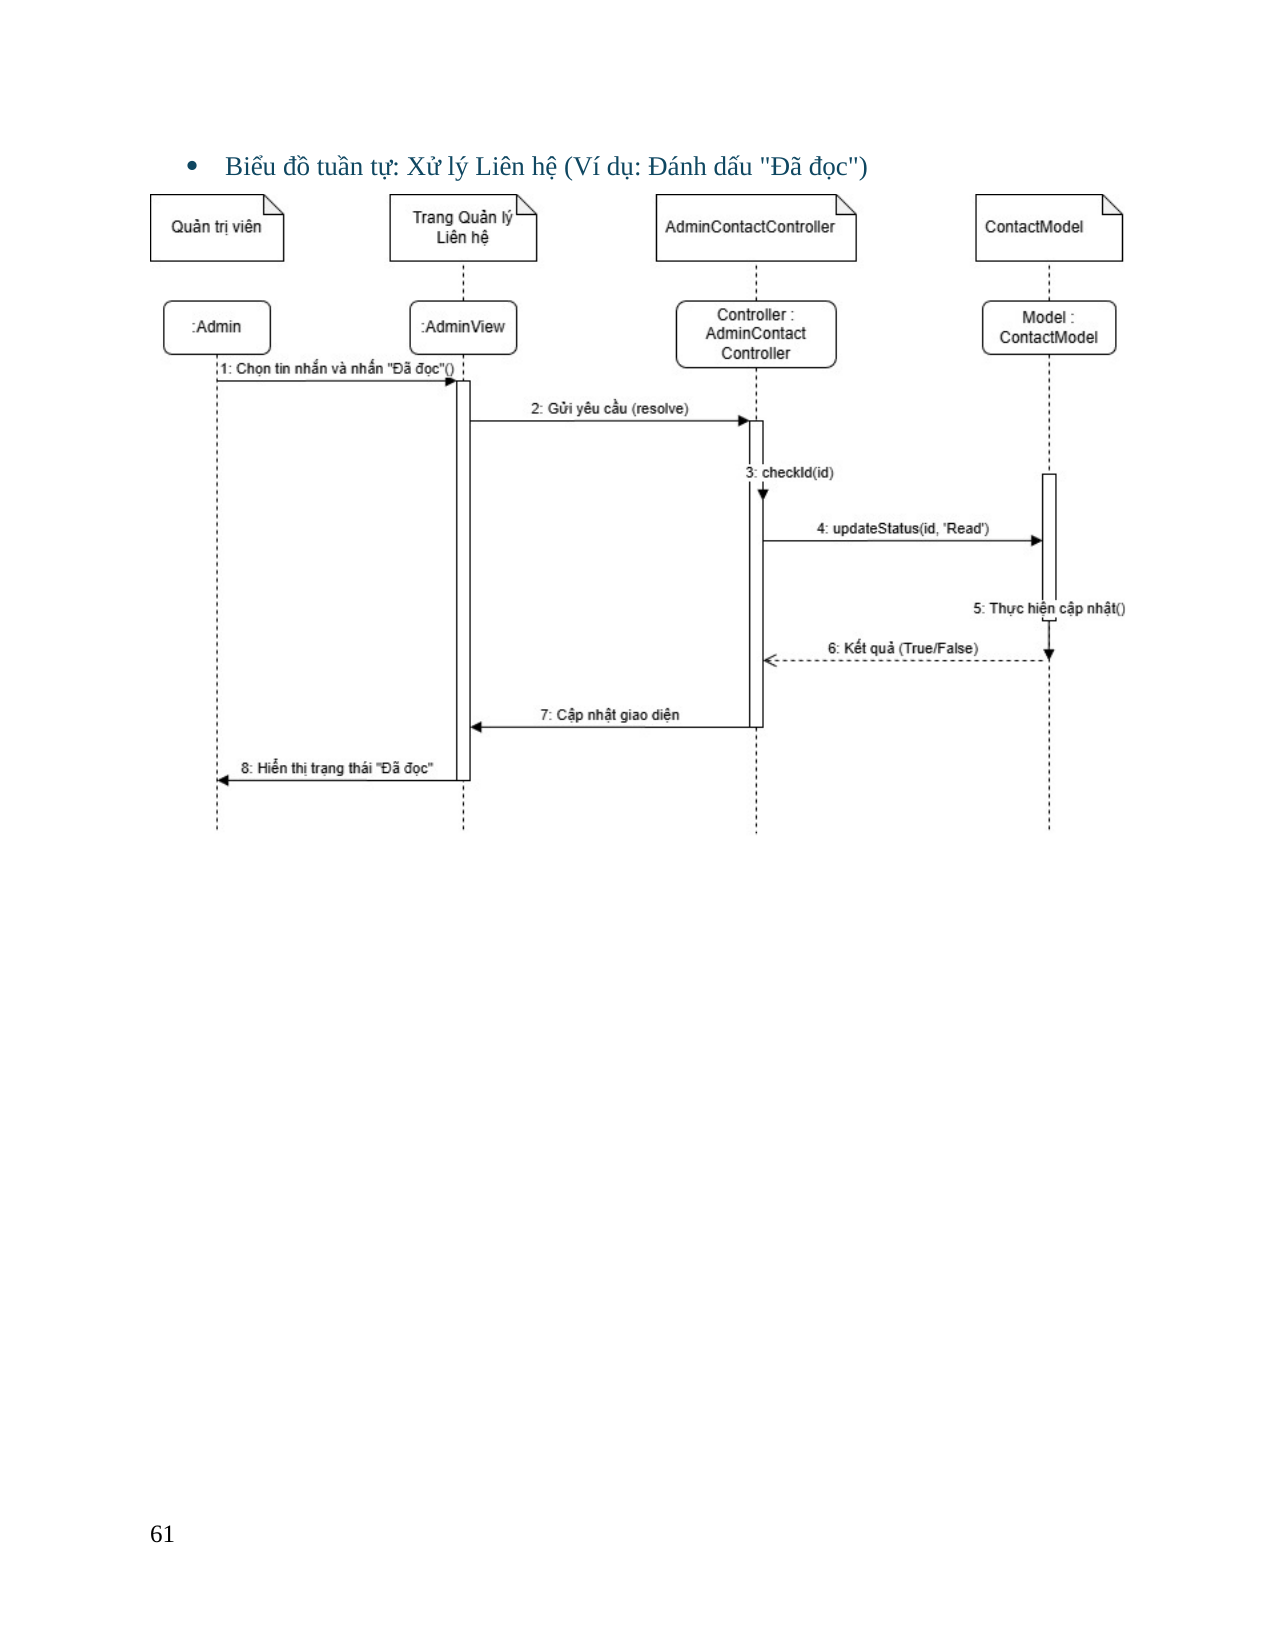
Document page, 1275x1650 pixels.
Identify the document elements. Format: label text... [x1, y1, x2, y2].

subtitle Biểu đồ tuần tự: Xử lý Liên hệ (Ví dụ: Đánh dấu "Đã đọc") [187, 150, 1125, 181]
picture [150, 194, 1125, 836]
